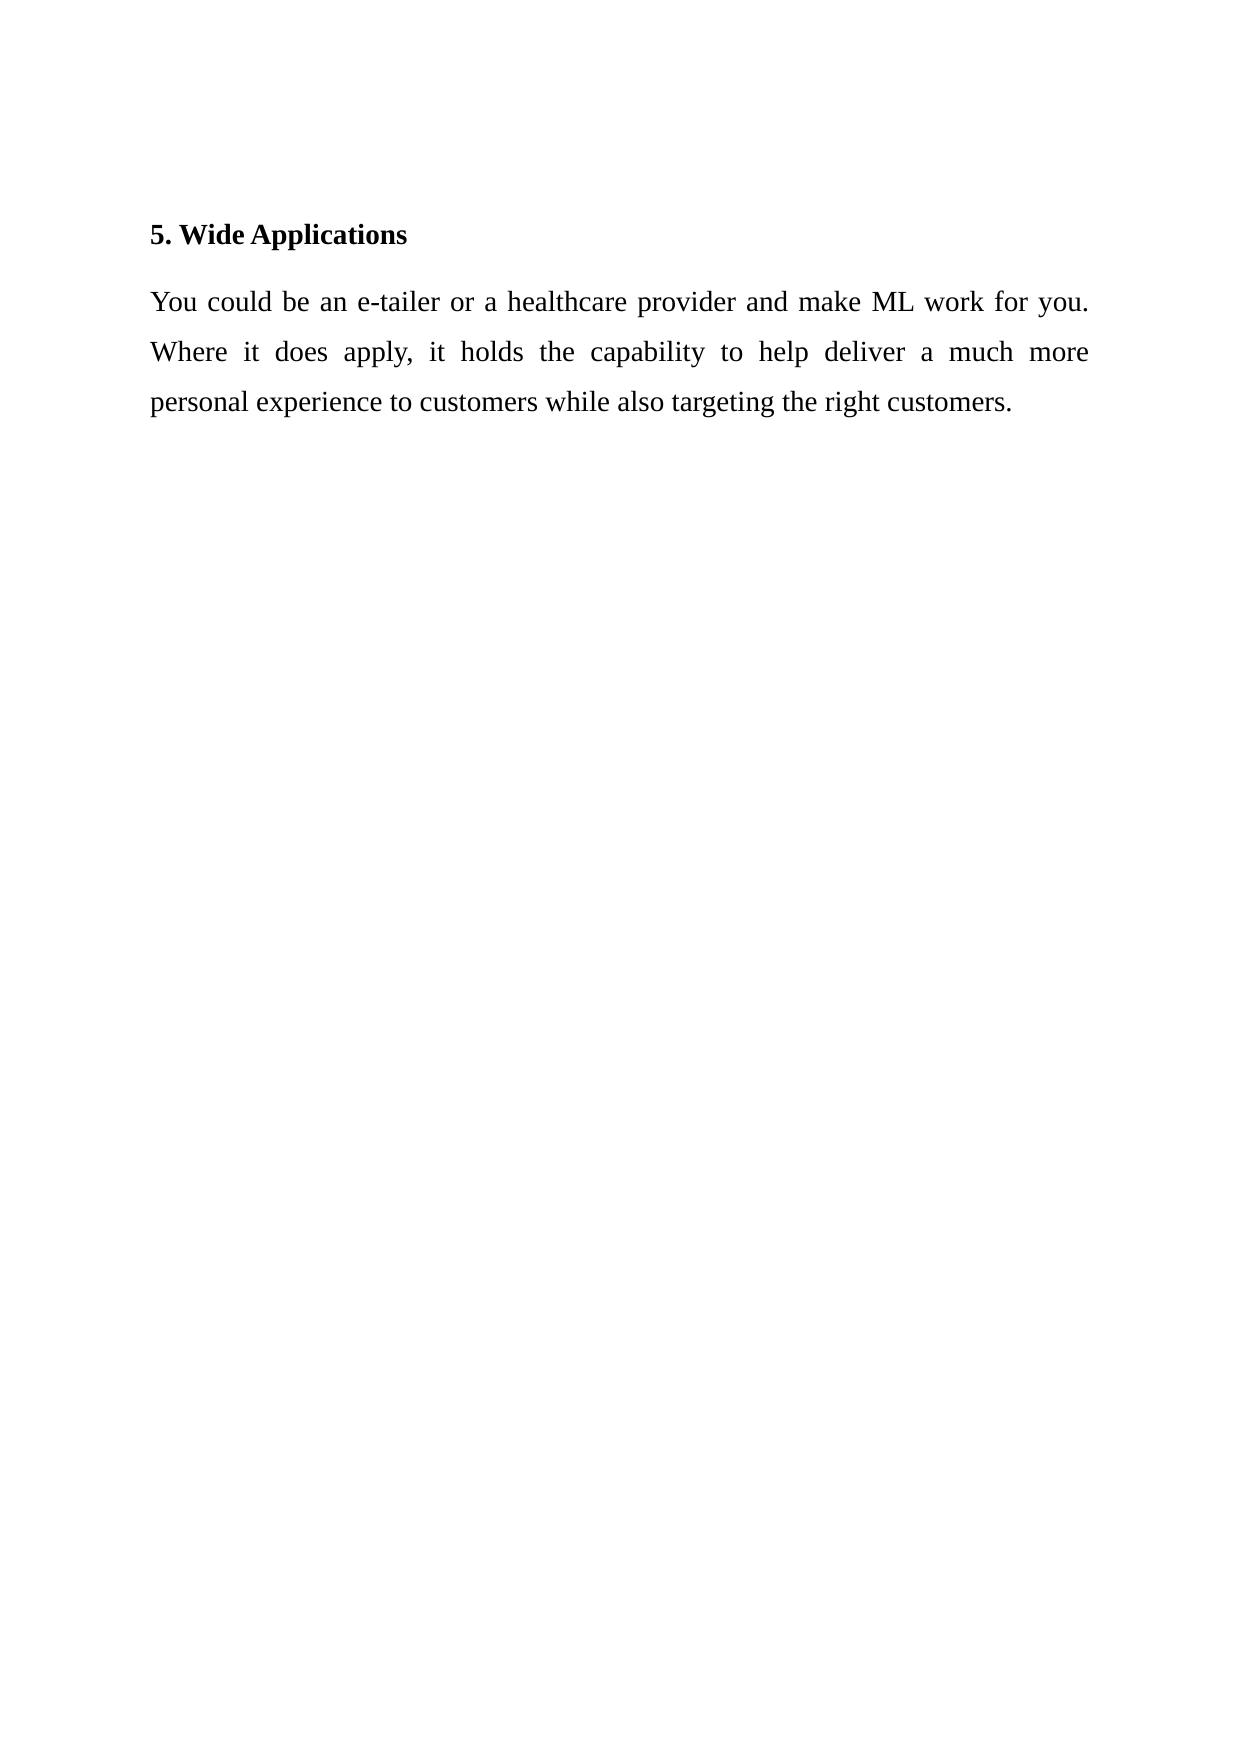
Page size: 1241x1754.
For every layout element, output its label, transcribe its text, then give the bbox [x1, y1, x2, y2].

text You could be an e-tailer or a healthcare provider and make ML work for you. Where it does apply, it holds the capability to help deliver a much more personal experience to customers while also targeting the right customers. [150, 284, 1090, 418]
text 5. Wide Applications [150, 217, 1090, 251]
